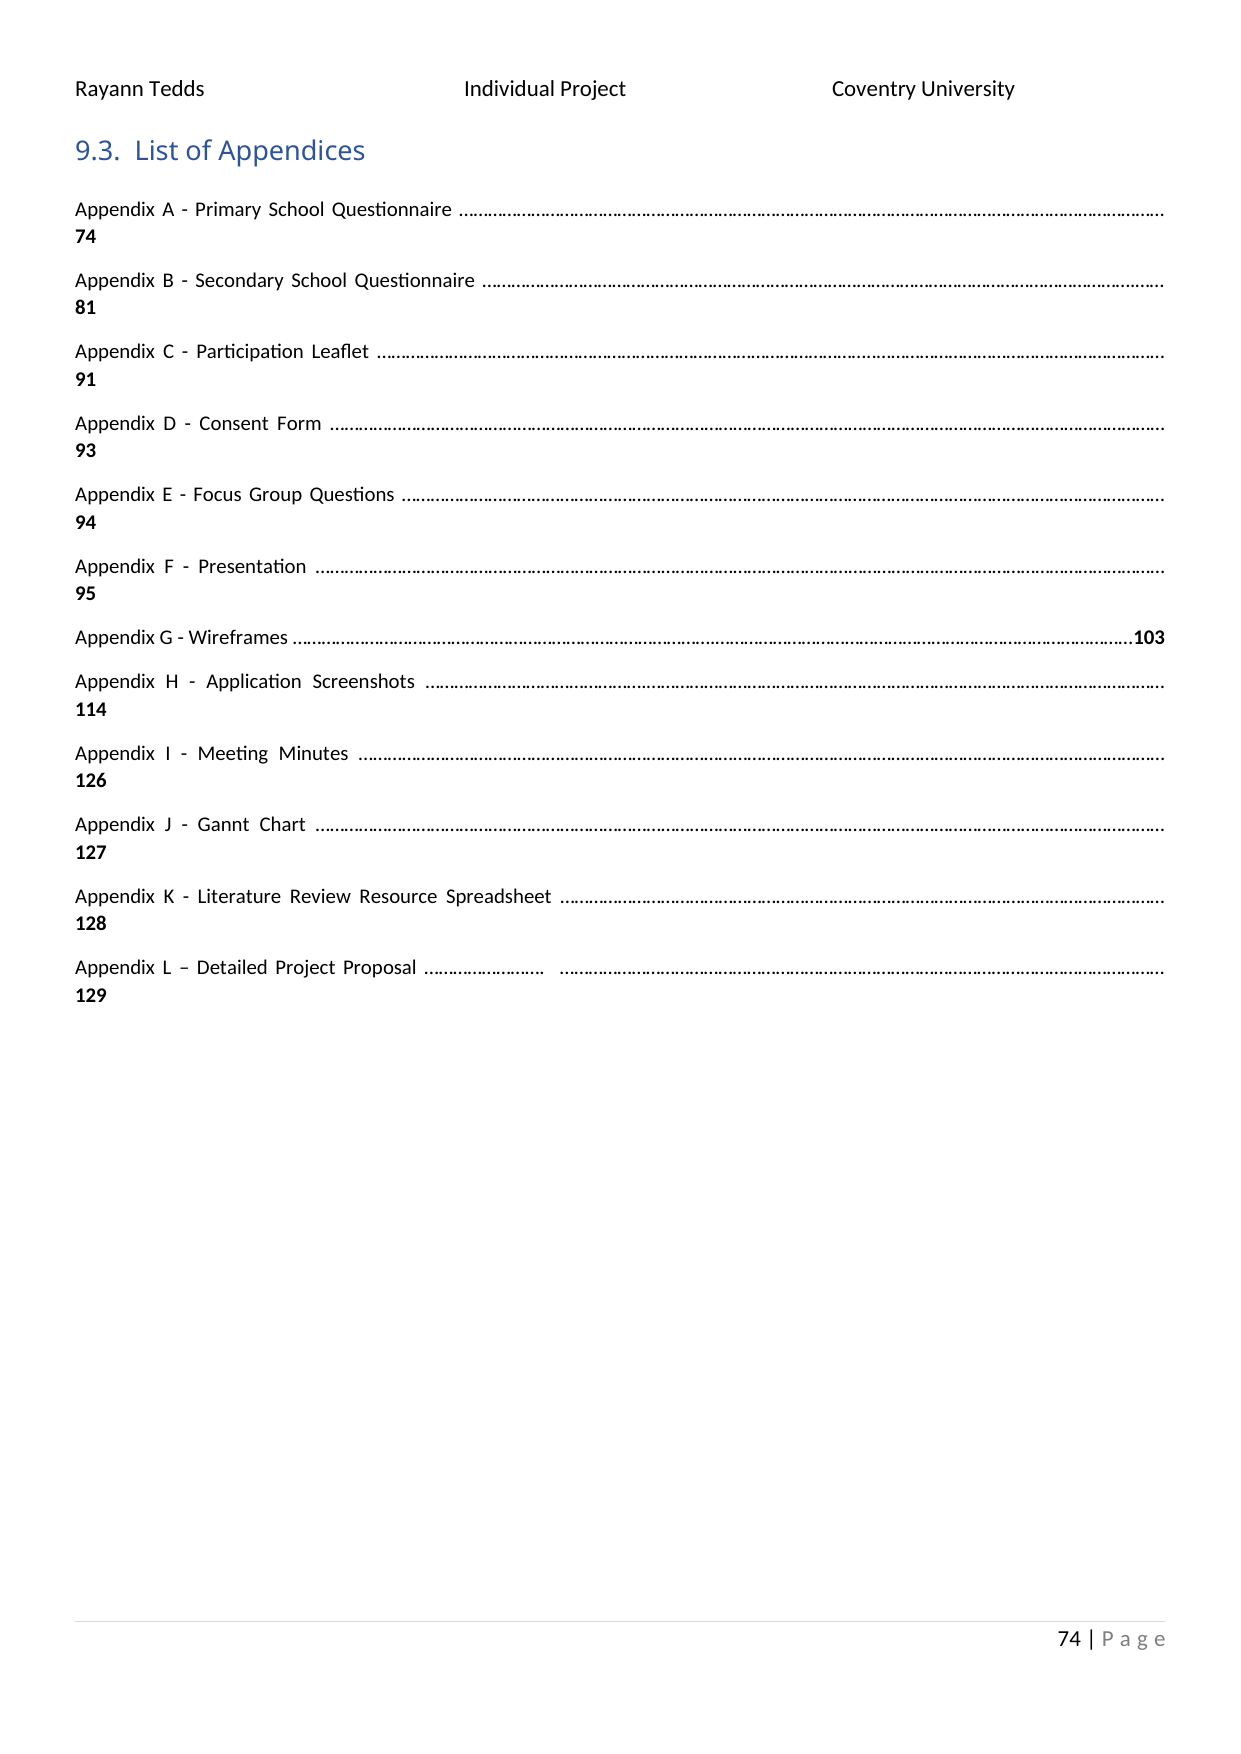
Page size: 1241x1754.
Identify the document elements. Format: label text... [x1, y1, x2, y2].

text Appendix F - Presentation ……………………………………………………………………………………………………………………………………………………………95 [75, 553, 1165, 606]
text Appendix J - Gannt Chart ……………………………………………………………………………………………………………………………………………………………127 [75, 811, 1165, 864]
subtitle 9.3. List of Appendices [75, 131, 1165, 168]
text Appendix K - Literature Review Resource Spreadsheet ………………………………………………………………………………………………………………128 [75, 883, 1165, 936]
text Appendix B - Secondary School Questionnaire ……………………………………………………………………………………………………………………….……81 [75, 267, 1165, 320]
text Appendix I - Meeting Minutes ……………………………………………………………………………………………………………………………………………………126 [75, 740, 1165, 793]
text Appendix L – Detailed Project Proposal ……………………. ………………………………………………………………………………………………………………129 [75, 954, 1165, 1007]
text Appendix G - Wireframes …………………………………………………………………………….……………………………………………………………………………103 [75, 624, 1165, 650]
text Appendix E - Focus Group Questions ……………………………………………………………………………………………………………………………………………94 [75, 482, 1165, 534]
text Appendix D - Consent Form …………………………………………………………………………………………………………………………………………………………93 [75, 410, 1165, 463]
text Appendix A - Primary School Questionnaire …………………………………………………………………………………………………………………………………74 [75, 196, 1165, 248]
text Appendix H - Application Screenshots ……………………………………….………………………………………………………………………………………………114 [75, 668, 1165, 721]
text Appendix C - Participation Leaflet …………………………………………………………………………………………..……………………………………………………91 [75, 339, 1165, 391]
